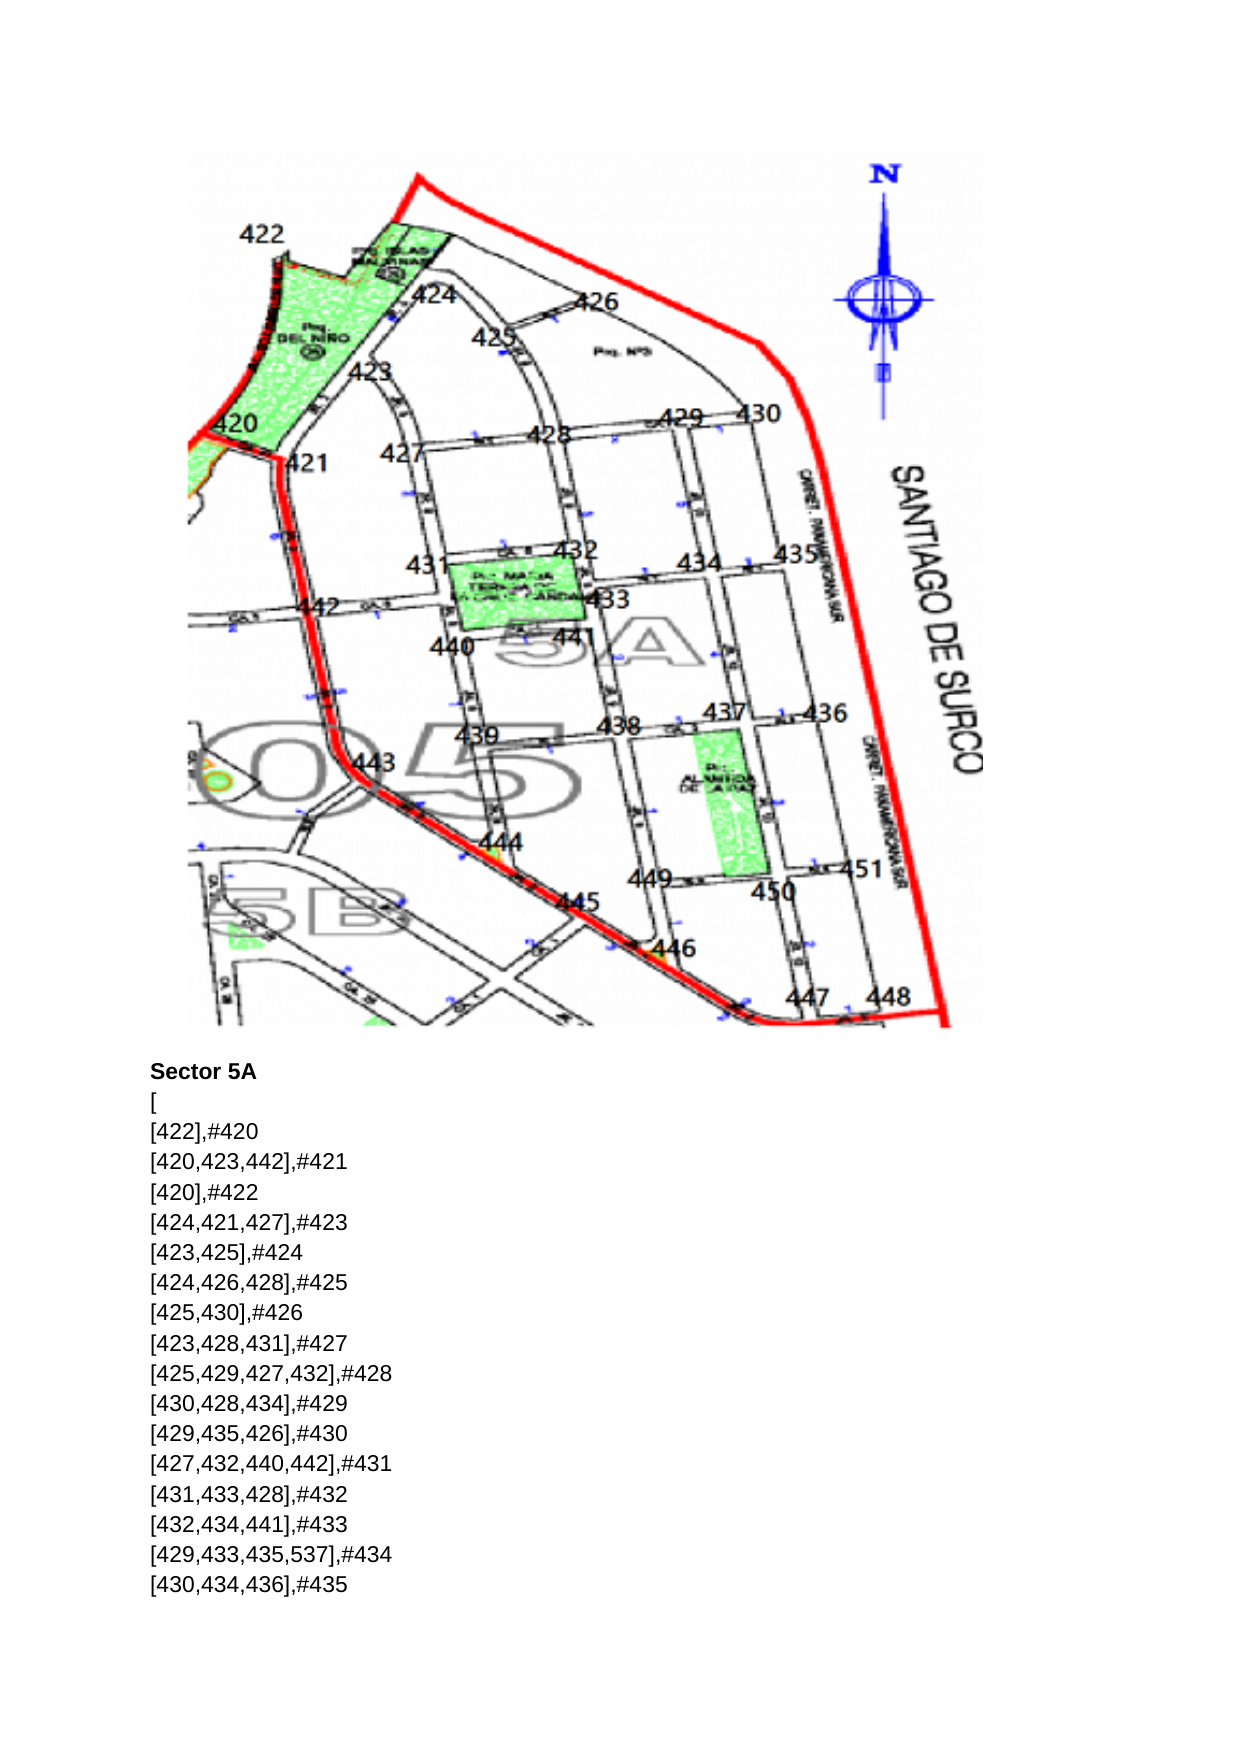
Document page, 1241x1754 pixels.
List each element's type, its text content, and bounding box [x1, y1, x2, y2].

text [432,434,441],#433 [150, 1511, 1090, 1537]
text [429,433,435,537],#434 [150, 1541, 1090, 1567]
text [423,428,431],#427 [150, 1329, 1090, 1356]
text [427,432,440,442],#431 [150, 1450, 1090, 1477]
text [420,423,442],#421 [150, 1148, 1090, 1175]
picture [150, 150, 983, 1054]
text [423,425],#424 [150, 1239, 1090, 1265]
text [430,428,434],#429 [150, 1390, 1090, 1416]
text [430,434,436],#435 [150, 1571, 1090, 1598]
text [422],#420 [150, 1118, 1090, 1144]
text [429,435,426],#430 [150, 1420, 1090, 1447]
text [425,429,427,432],#428 [150, 1360, 1090, 1386]
text [425,430],#426 [150, 1299, 1090, 1326]
text [431,433,428],#432 [150, 1481, 1090, 1507]
text [424,426,428],#425 [150, 1269, 1090, 1296]
text [424,421,427],#423 [150, 1209, 1090, 1235]
text [ [150, 1088, 1090, 1114]
text [420],#422 [150, 1178, 1090, 1205]
text Sector 5A [150, 1058, 1090, 1084]
